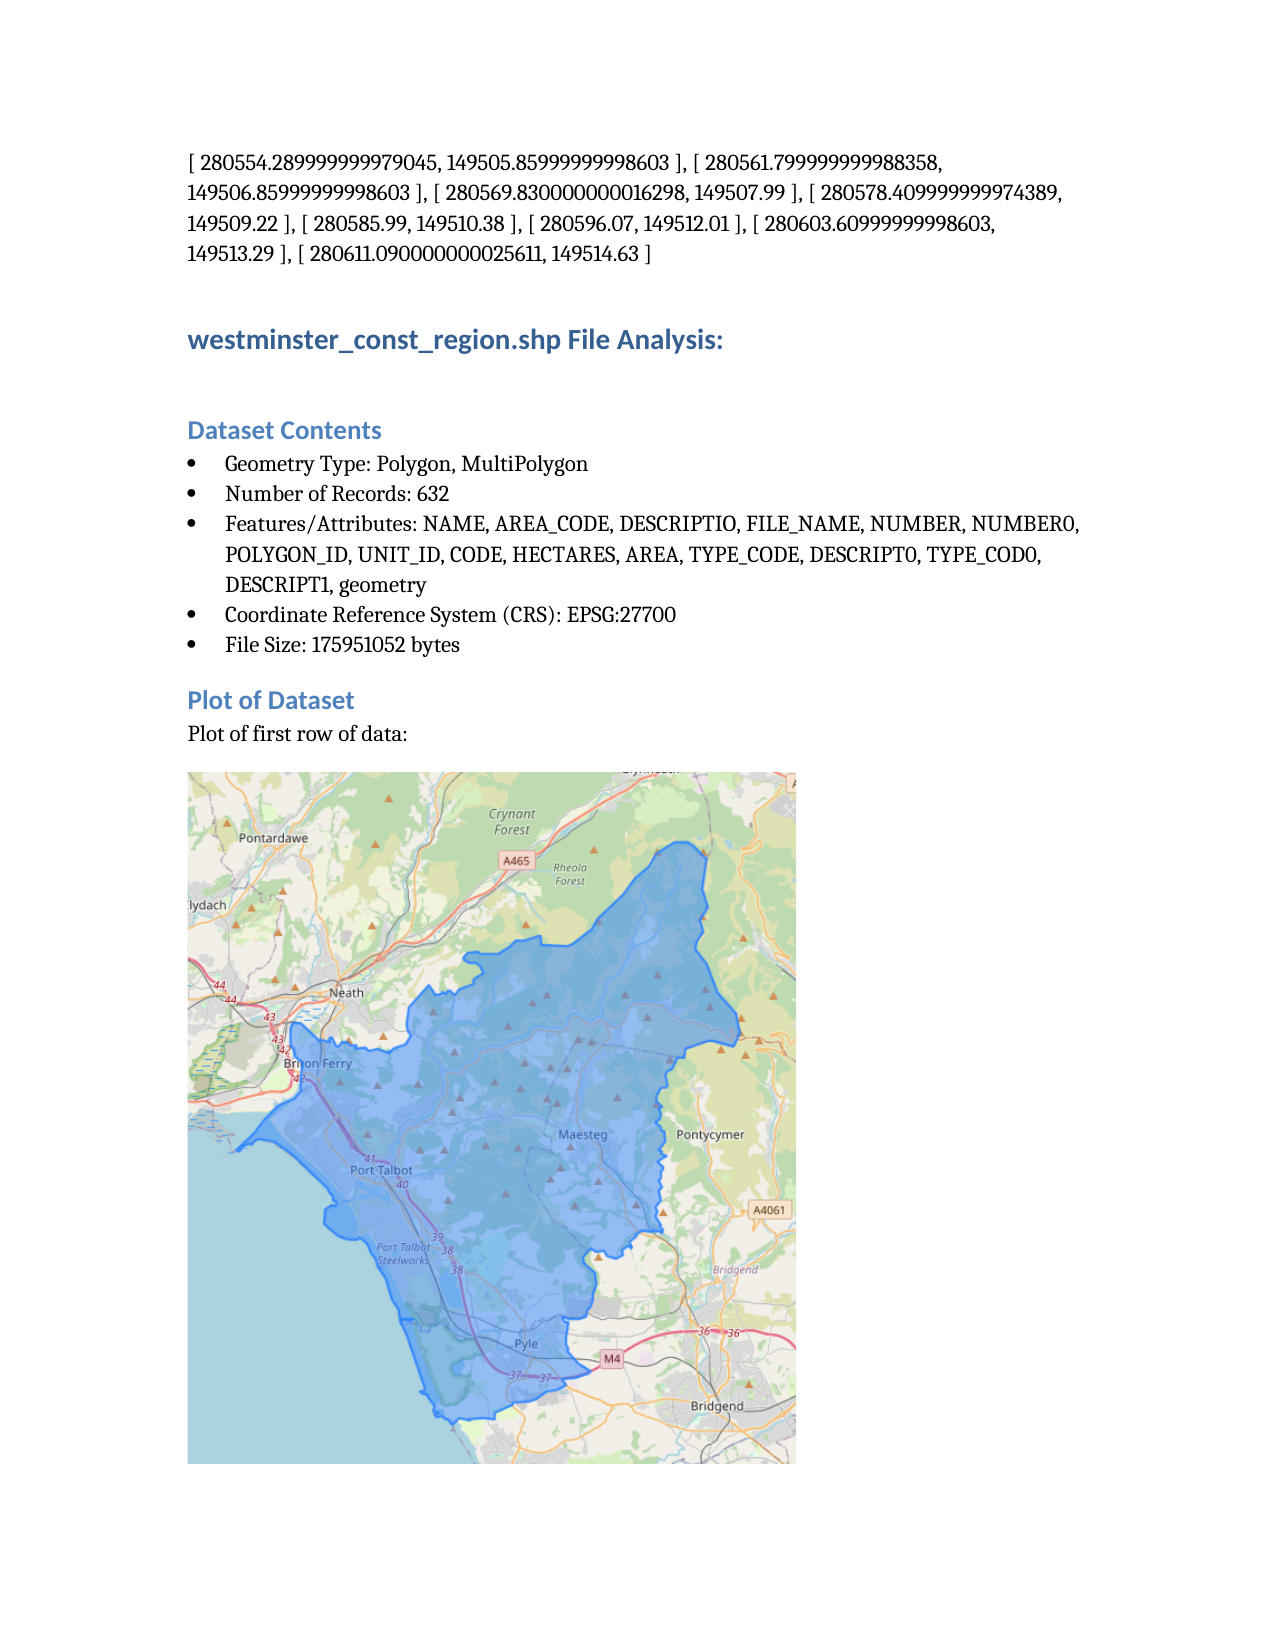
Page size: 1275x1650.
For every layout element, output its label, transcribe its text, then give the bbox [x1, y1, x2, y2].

list Number of Records: 632 [187, 481, 1087, 507]
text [187, 150, 1087, 267]
subtitle westminster_const_region.shp File Analysis: [187, 321, 1087, 356]
list Geometry Type: Polygon, MultiPolygon [187, 451, 1087, 477]
list File Size: 175951052 bytes [187, 632, 1087, 658]
text Plot of first row of data: [187, 721, 1087, 747]
list Features/Attributes: NAME, AREA_CODE, DESCRIPTIO, FILE_NAME, NUMBER, NUMBER0, POLYGON_ID, UNIT_ID, CODE, HECTARES, AREA, TYPE_CODE, DESCRIPT0, TYPE_COD0, DESCRIPT1, geometry [187, 511, 1087, 598]
subtitle Plot of Dataset [187, 683, 1087, 716]
list Coordinate Reference System (CRS): EPSG:27700 [187, 602, 1087, 628]
subtitle Dataset Contents [187, 413, 1087, 446]
picture [187, 772, 797, 1464]
